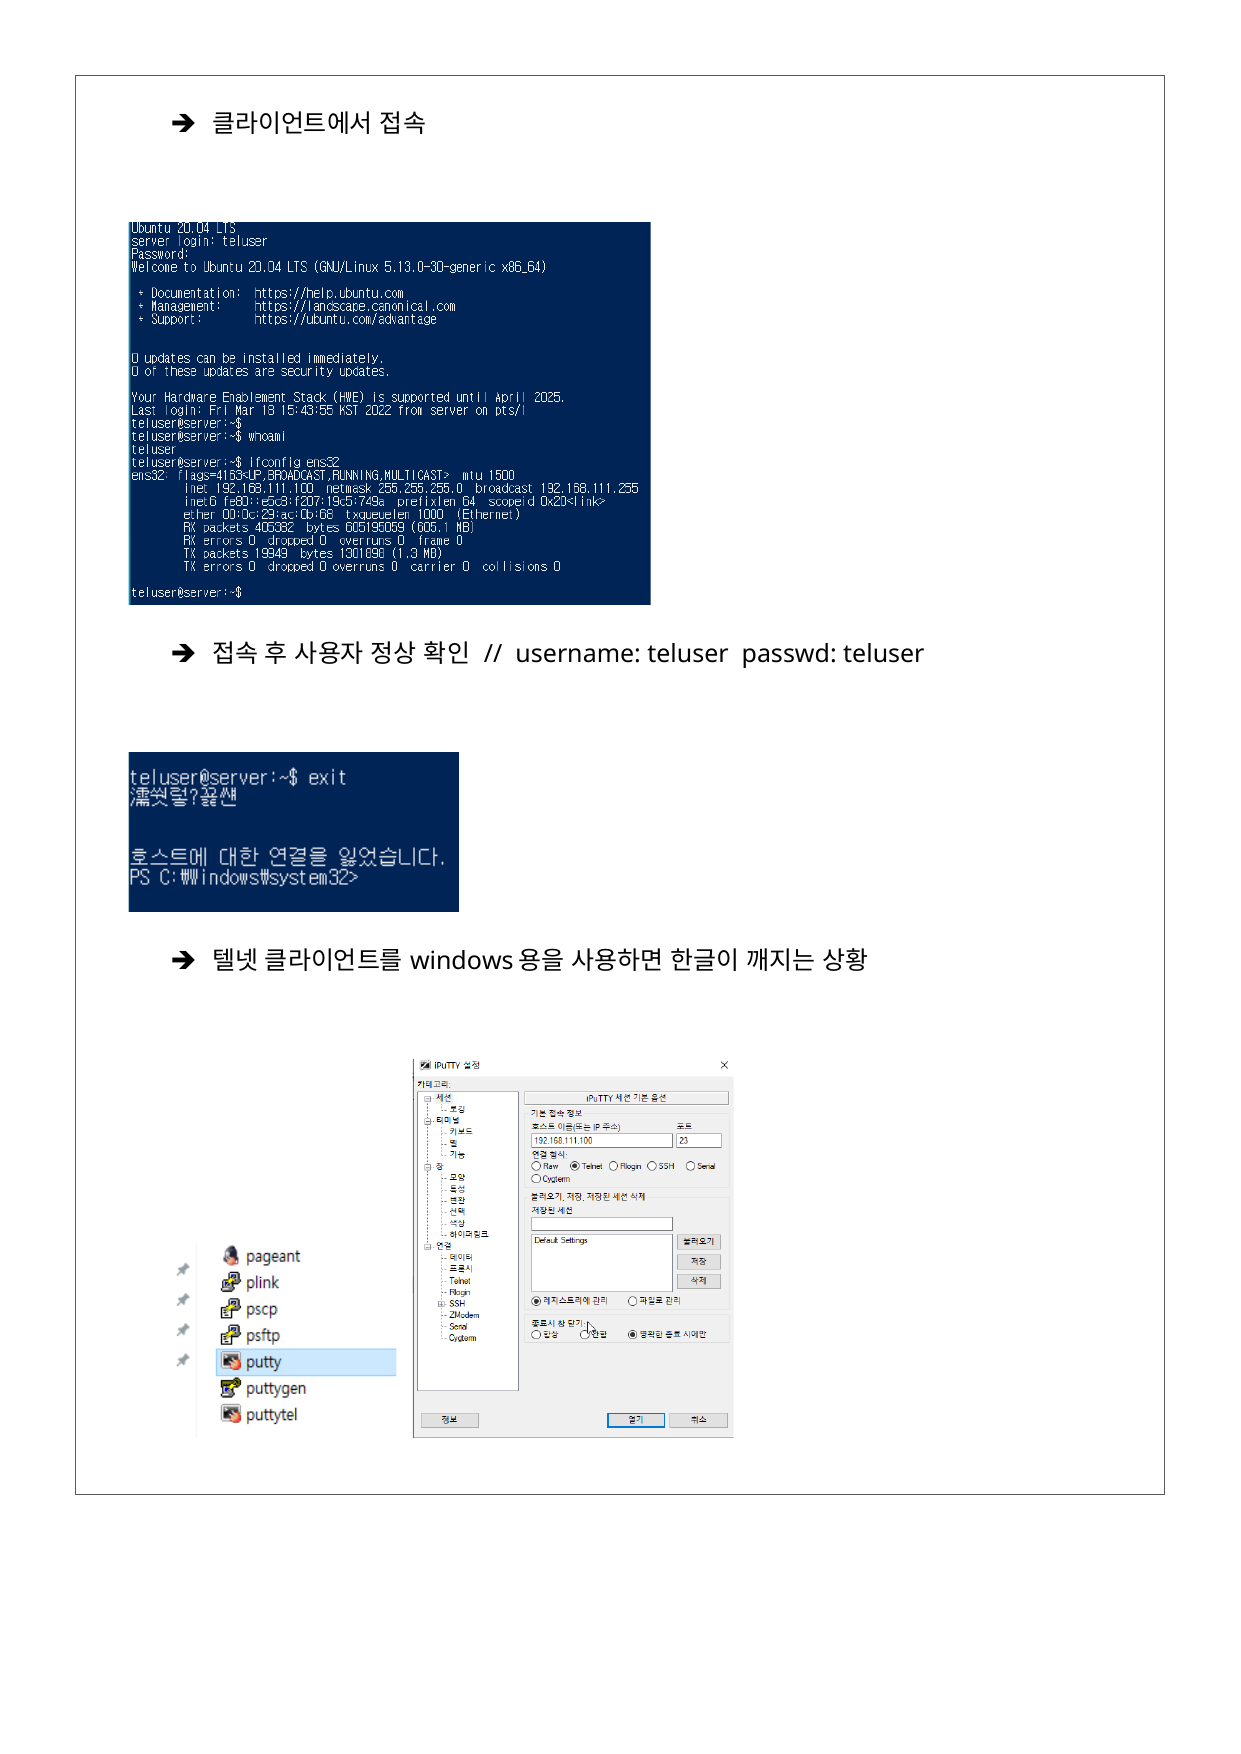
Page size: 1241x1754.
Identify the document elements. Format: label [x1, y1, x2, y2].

picture [128, 1243, 397, 1438]
table_header [76, 76, 1164, 1493]
picture [128, 752, 459, 912]
picture [131, 222, 651, 605]
picture [412, 1059, 734, 1438]
